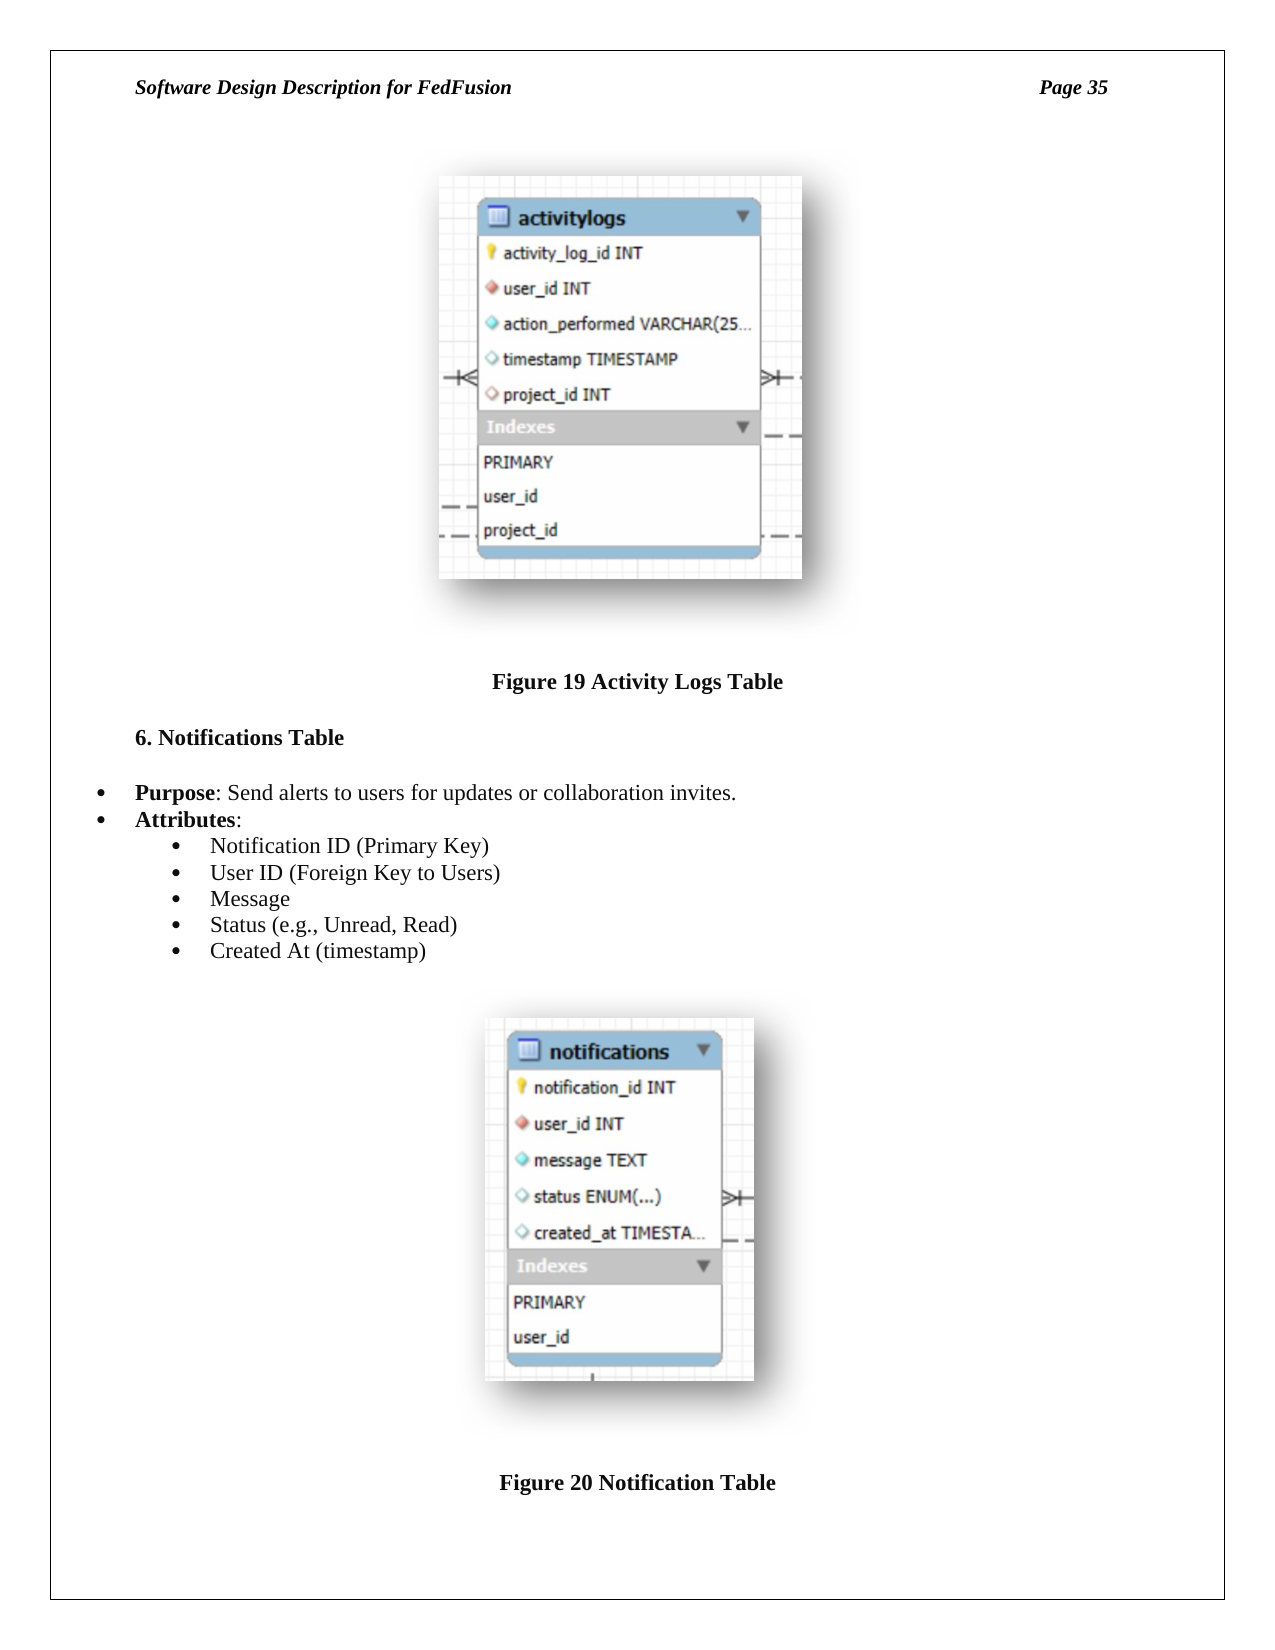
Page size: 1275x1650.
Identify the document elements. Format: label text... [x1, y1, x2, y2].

list User ID (Foreign Key to Users) [172, 858, 1140, 885]
picture [485, 1018, 754, 1381]
text Figure 19 Activity Logs Table [135, 668, 1140, 695]
list Message [172, 885, 1140, 911]
list Notification ID (Primary Key) [172, 832, 1140, 858]
list Purpose: Send alerts to users for updates or collaboration invites. [97, 779, 1140, 806]
picture [439, 176, 802, 579]
list Created At (timestamp) [172, 938, 1140, 964]
text 6. Notifications Table [135, 724, 1140, 750]
list Attributes: [97, 806, 1140, 832]
text Figure 20 Notification Table [135, 1469, 1140, 1496]
list Status (e.g., Unread, Read) [172, 911, 1140, 938]
